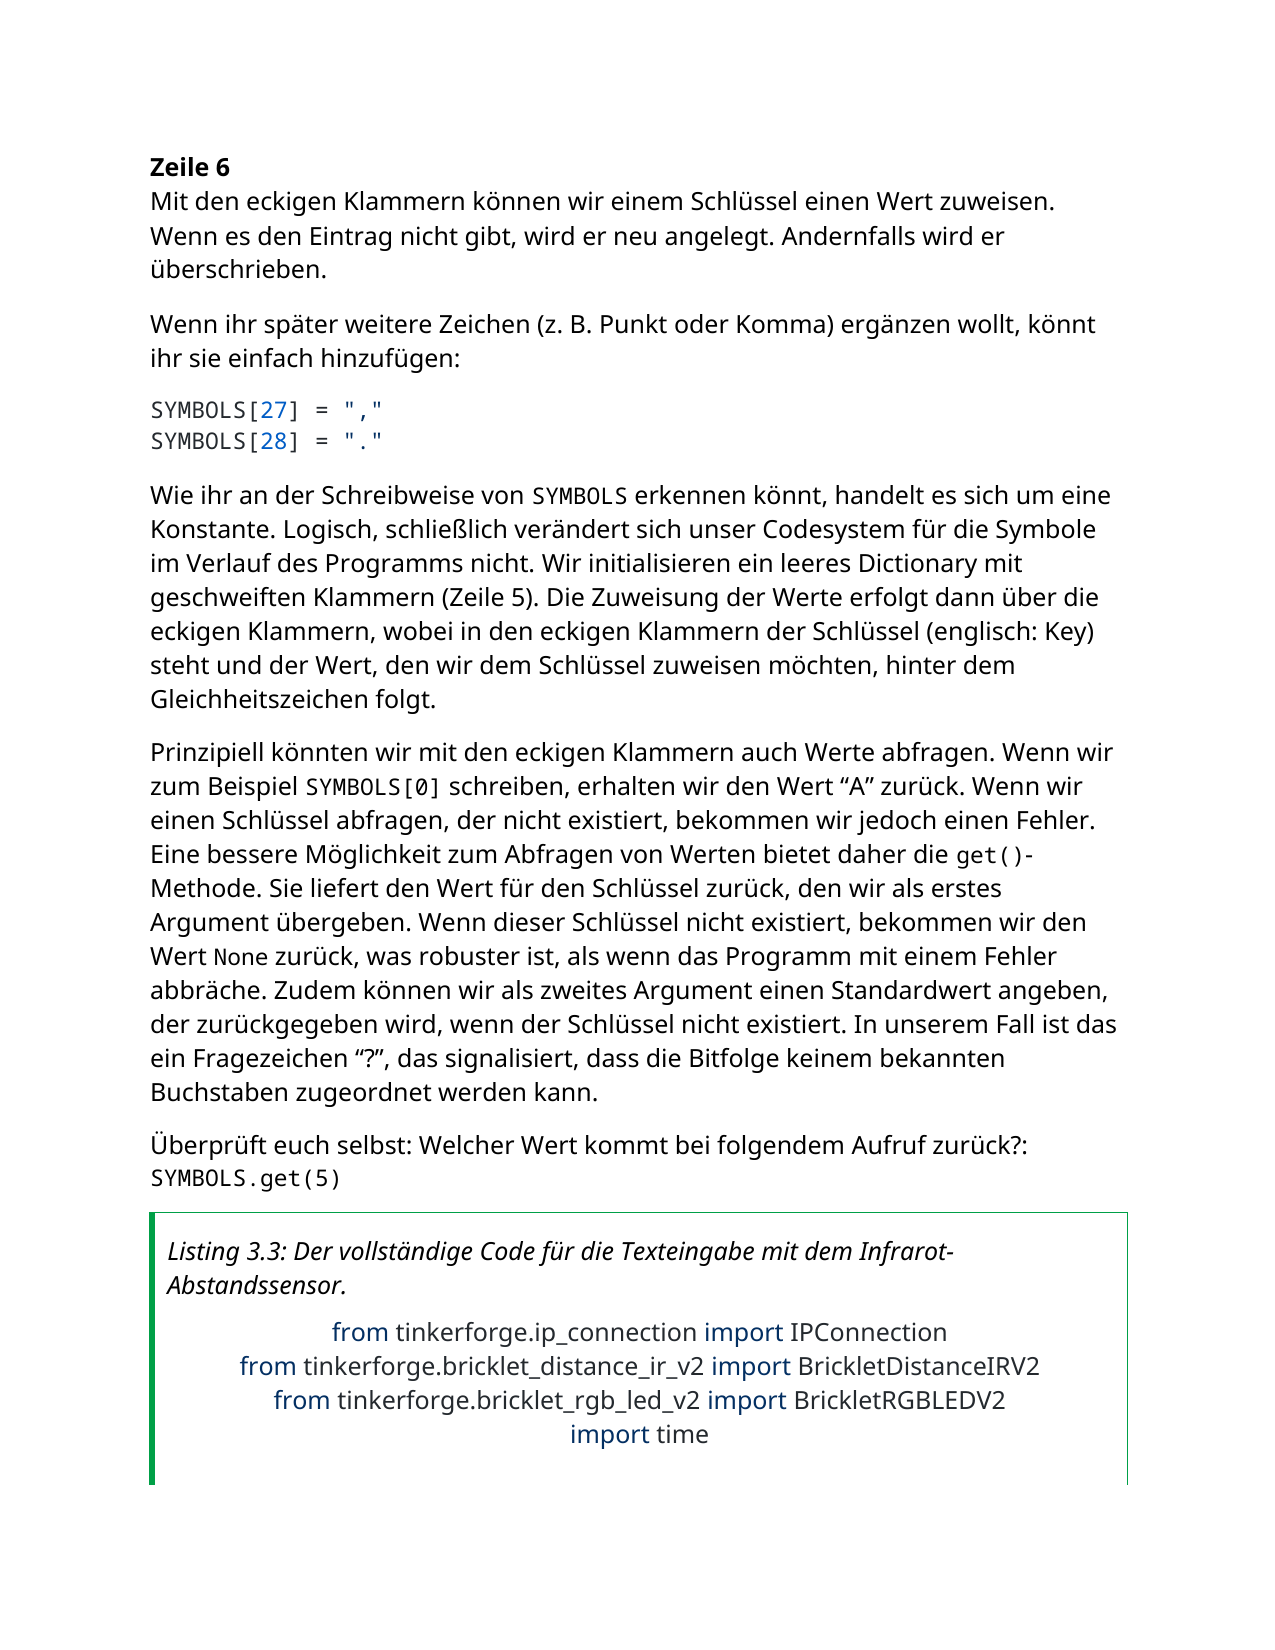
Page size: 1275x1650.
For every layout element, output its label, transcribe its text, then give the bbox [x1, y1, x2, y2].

text Zeile 6 [150, 150, 1125, 184]
text Überprüft euch selbst: Welcher Wert kommt bei folgendem Aufruf zurück?: SYMBOLS.get(5) [150, 1128, 1125, 1193]
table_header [155, 1213, 1127, 1485]
text Wenn ihr später weitere Zeichen (z. B. Punkt oder Komma) ergänzen wollt, könnt ihr sie einfach hinzufügen: [150, 307, 1125, 375]
text Mit den eckigen Klammern können wir einem Schlüssel einen Wert zuweisen. Wenn es den Eintrag nicht gibt, wird er neu angelegt. Andernfalls wird er überschrieben. [150, 184, 1125, 286]
text Wie ihr an der Schreibweise von SYMBOLS erkennen könnt, handelt es sich um eine Konstante. Logisch, schließlich verändert sich unser Codesystem für die Symbole im Verlauf des Programms nicht. Wir initialisieren ein leeres Dictionary mit geschweiften Klammern (Zeile 5). Die Zuweisung der Werte erfolgt dann über die eckigen Klammern, wobei in den eckigen Klammern der Schlüssel (englisch: Key) steht und der Wert, den wir dem Schlüssel zuweisen möchten, hinter dem Gleichheitszeichen folgt. [150, 477, 1125, 716]
text Prinzipiell könnten wir mit den eckigen Klammern auch Werte abfragen. Wenn wir zum Beispiel SYMBOLS[0] schreiben, erhalten wir den Wert “A” zurück. Wenn wir einen Schlüssel abfragen, der nicht existiert, bekommen wir jedoch einen Fehler. Eine bessere Möglichkeit zum Abfragen von Werten bietet daher die get()-Methode. Sie liefert den Wert für den Schlüssel zurück, den wir als erstes Argument übergeben. Wenn dieser Schlüssel nicht existiert, bekommen wir den Wert None zurück, was robuster ist, als wenn das Programm mit einem Fehler abbräche. Zudem können wir als zweites Argument einen Standardwert angeben, der zurückgegeben wird, wenn der Schlüssel nicht existiert. In unserem Fall ist das ein Fragezeichen “?”, das signalisiert, dass die Bitfolge keinem bekannten Buchstaben zugeordnet werden kann. [150, 734, 1125, 1109]
text SYMBOLS[27] = "," SYMBOLS[28] = "." [150, 394, 1125, 456]
